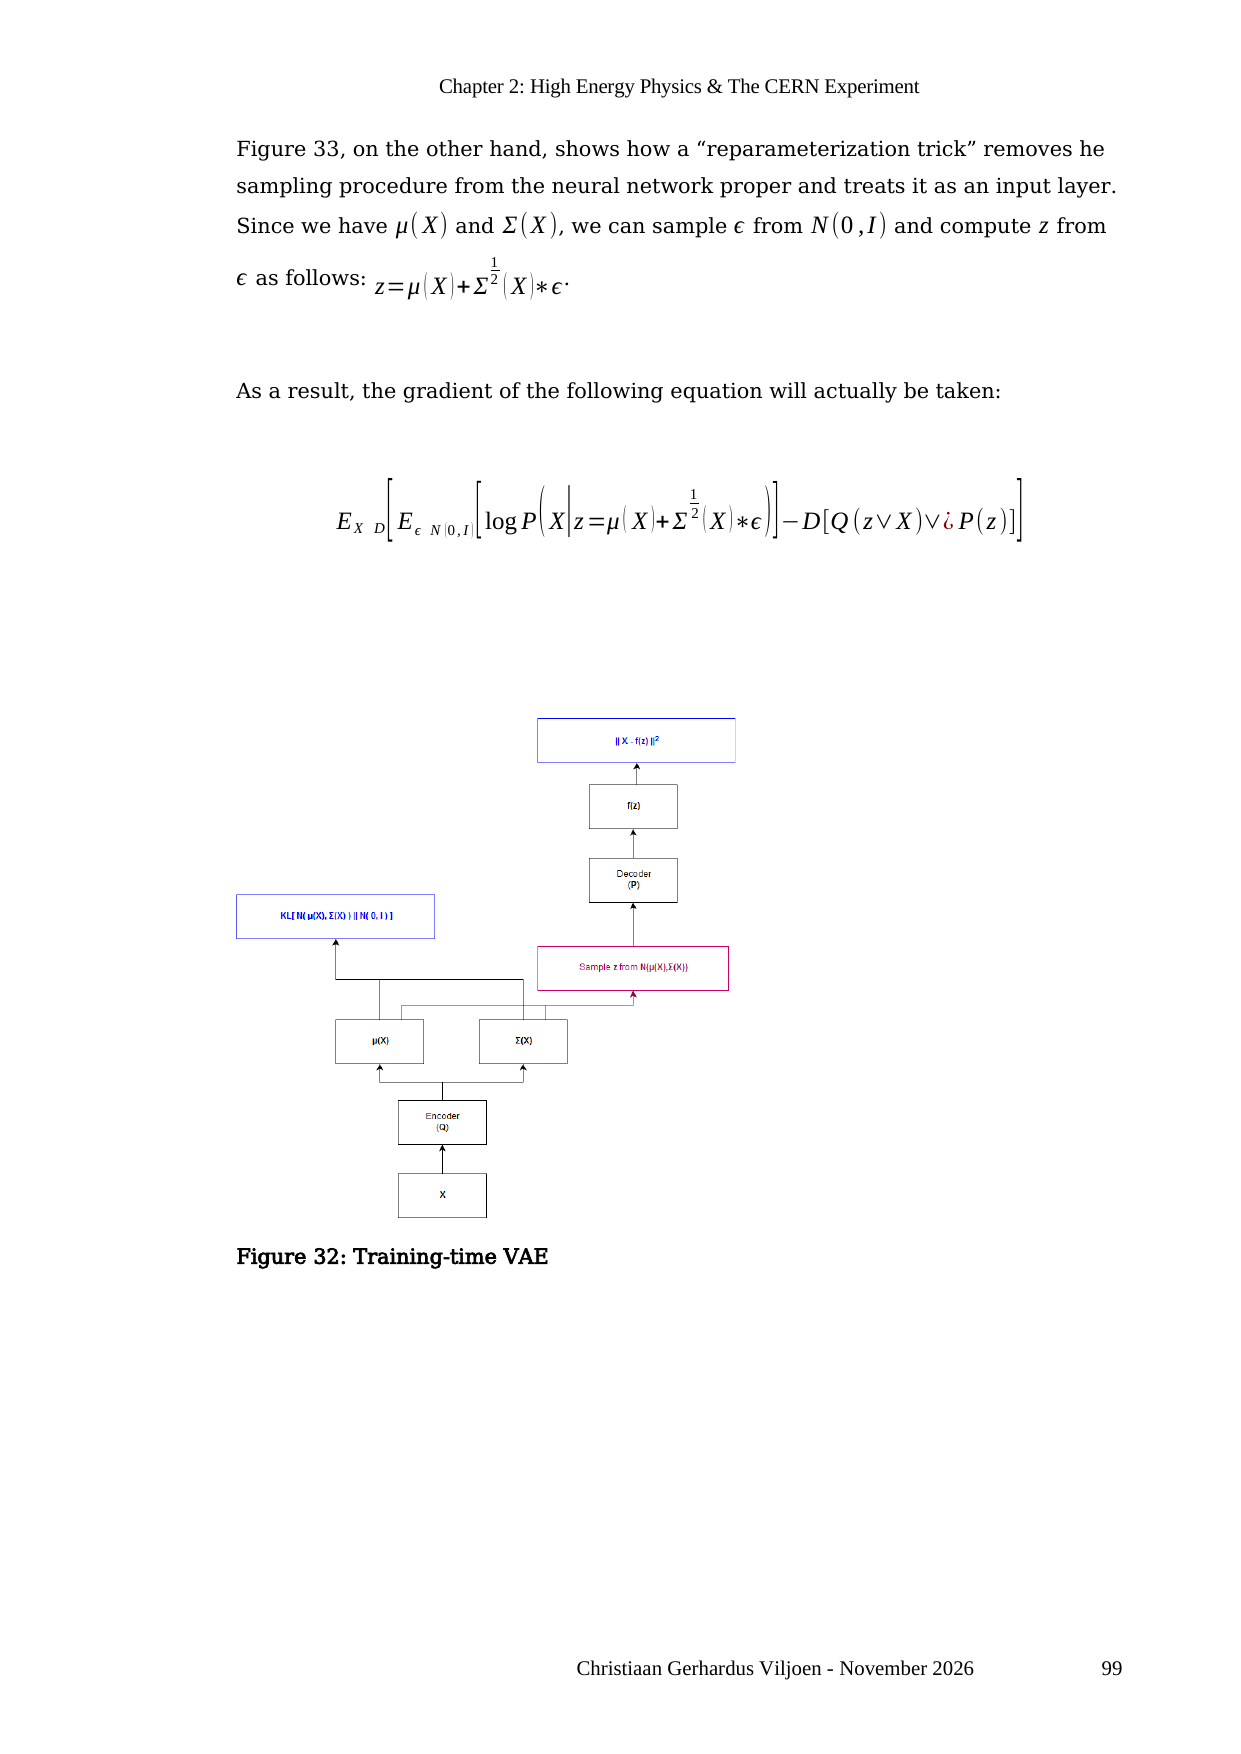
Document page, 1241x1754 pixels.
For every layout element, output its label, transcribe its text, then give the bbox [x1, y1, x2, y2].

text As a result, the gradient of the following equation will actually be taken: [236, 377, 1122, 402]
picture [236, 718, 736, 1218]
